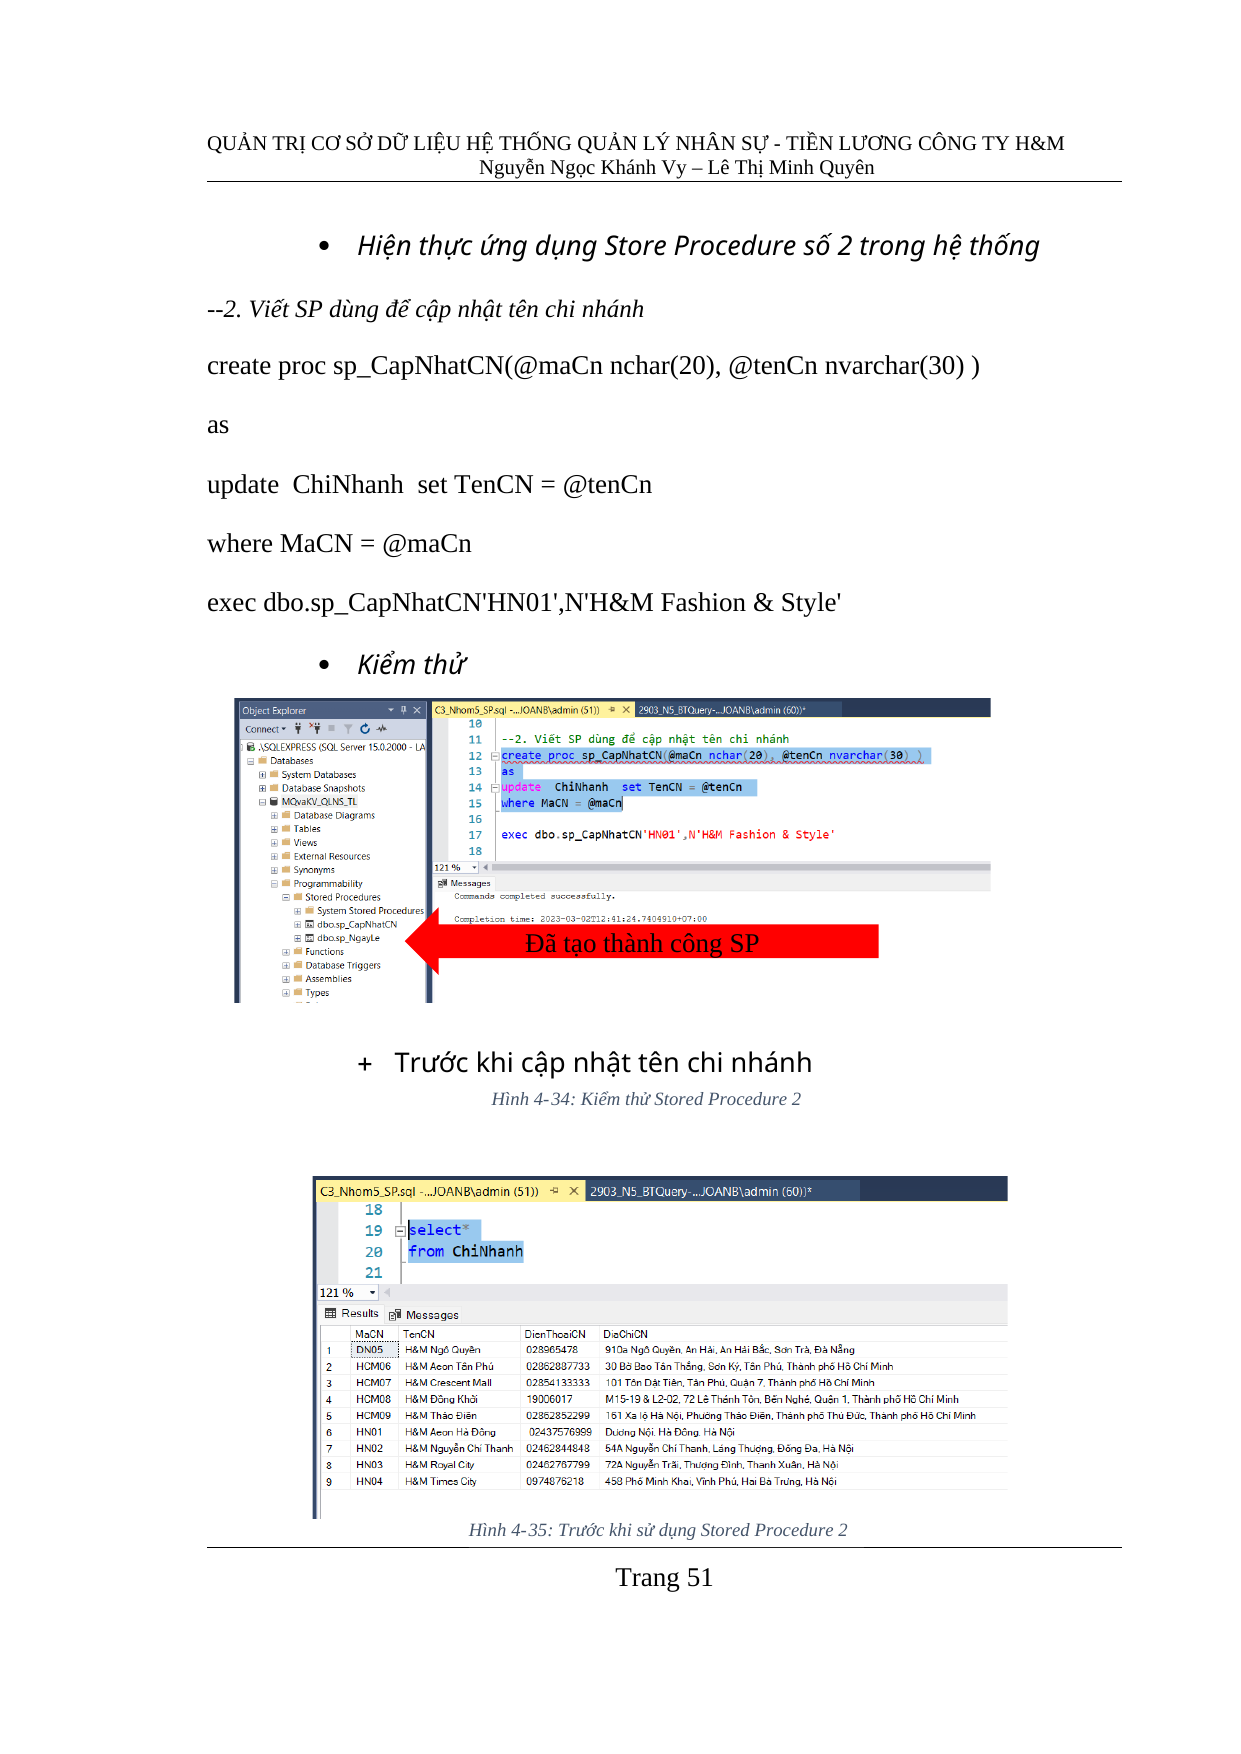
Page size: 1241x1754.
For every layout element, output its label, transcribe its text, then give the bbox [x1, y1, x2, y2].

text exec dbo.sp_CapNhatCN'HN01',N'H&M Fashion & Style' [207, 586, 1122, 617]
picture [234, 698, 991, 1003]
subtitle Hiện thực ứng dụng Store Procedure số 2 trong hệ thống [319, 226, 1122, 263]
picture [312, 1176, 1008, 1519]
text --2. Viết SP dùng để cập nhật tên chi nhánh [207, 294, 1122, 323]
text as [207, 409, 1122, 440]
subtitle Kiểm thử [319, 645, 1122, 682]
text where MaCN = @maCn [207, 527, 1122, 558]
text update ChiNhanh set TenCN = @tenCn [207, 468, 1122, 499]
text create proc sp_CapNhatCN(@maCn nchar(20), @tenCn nvarchar(30) ) [207, 349, 1122, 381]
